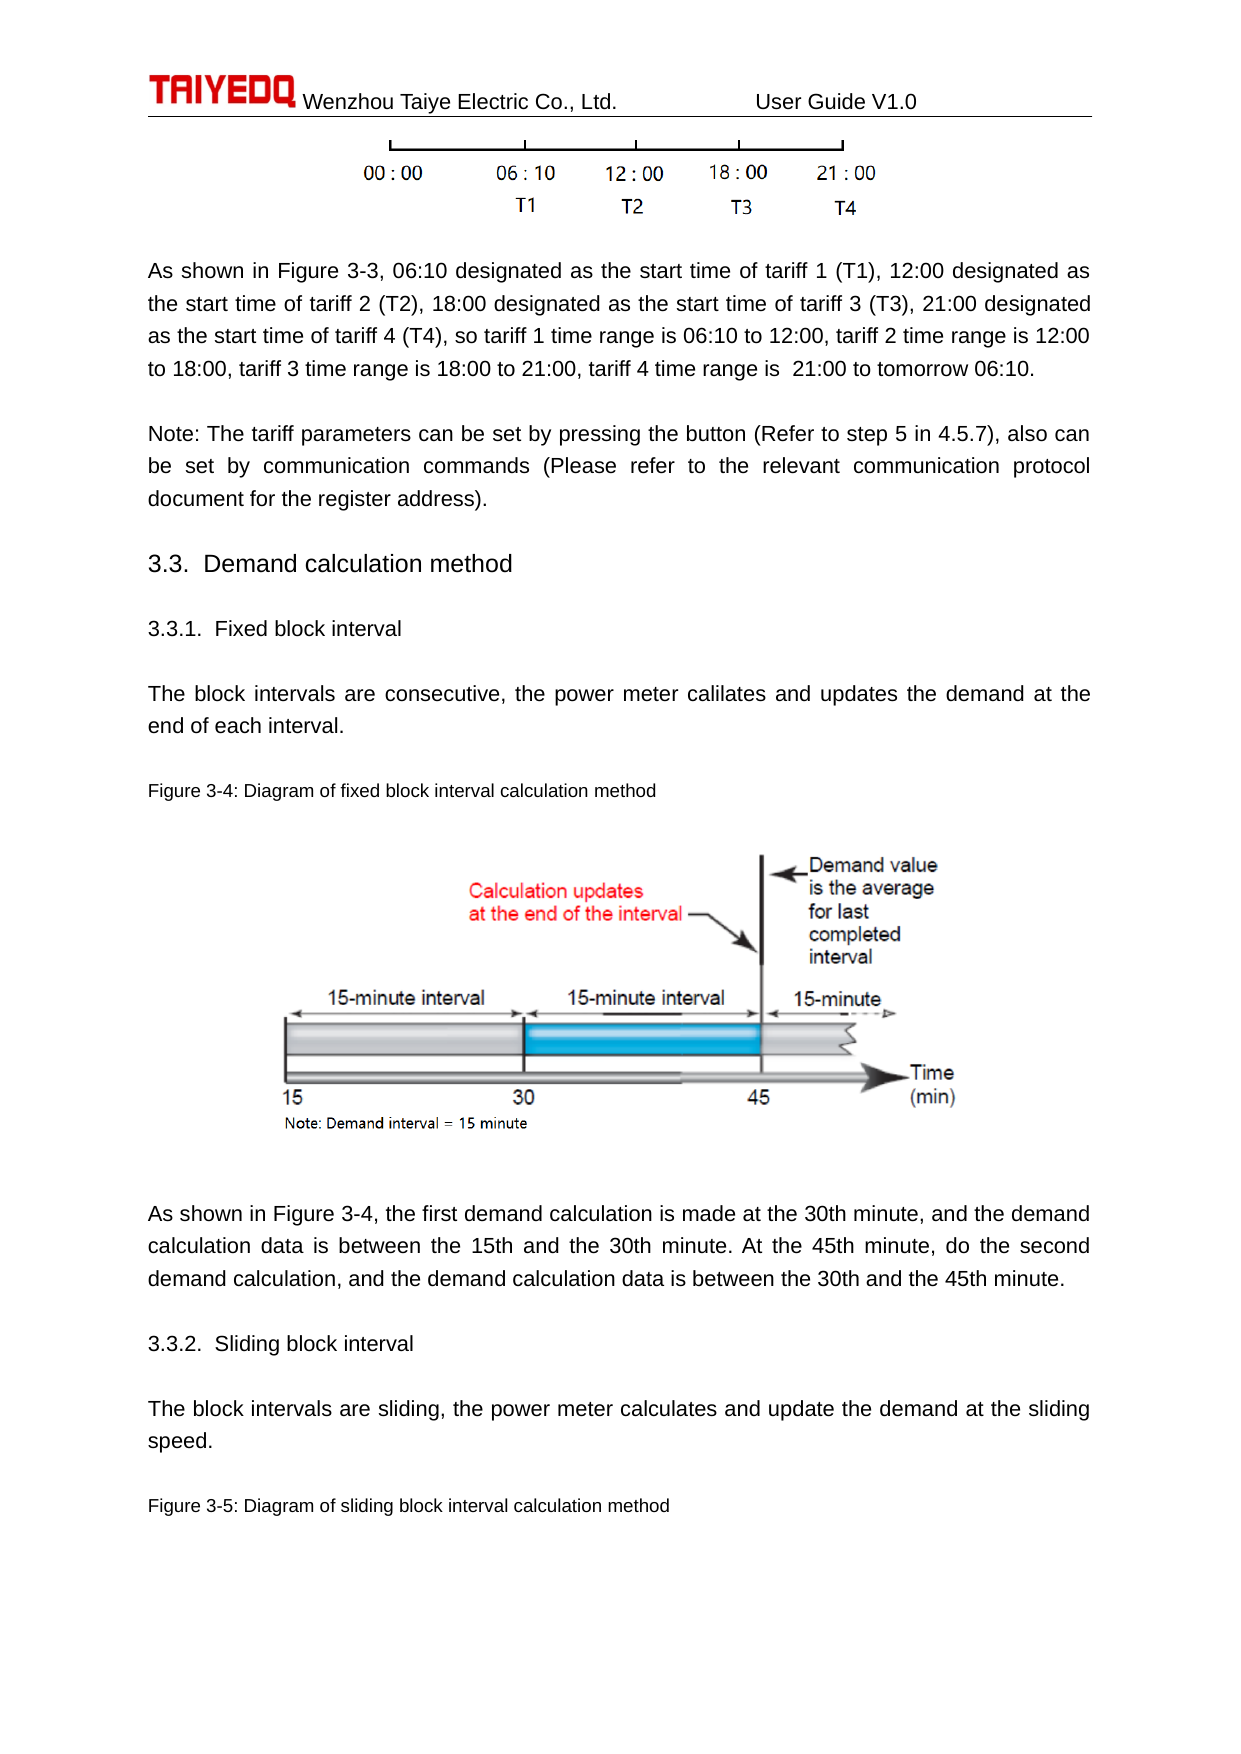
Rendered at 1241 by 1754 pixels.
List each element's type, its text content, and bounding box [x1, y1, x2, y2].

picture [345, 124, 895, 231]
text As shown in Figure 3-4, the first demand calculation is made at the 30th minute, and the demand calculation data is between the 15th and the 30th minute. At the 45th minute, do the second demand calculation, and the demand calculation data is between the 30th and the 45th minute. [148, 1197, 1092, 1294]
text The block intervals are sliding, the power meter calculates and update the demand at the sliding speed. [148, 1392, 1092, 1457]
picture [147, 70, 297, 110]
subtitle 3.3.2. Sliding block interval [148, 1327, 1092, 1359]
subtitle 3.3.1. Fixed block interval [148, 612, 1092, 644]
picture [276, 839, 964, 1136]
text Figure 3-5: Diagram of sliding block interval calculation method [148, 1489, 1092, 1522]
text The block intervals are consecutive, the power meter calilates and updates the demand at the end of each interval. [148, 677, 1092, 742]
subtitle 3.3. Demand calculation method [148, 547, 1092, 579]
text Figure 3-4: Diagram of fixed block interval calculation method [148, 774, 1092, 807]
text As shown in Figure 3-3, 06:10 designated as the start time of tariff 1 (T1), 12:00 designated as the start time of tariff 2 (T2), 18:00 designated as the start time of tariff 3 (T3), 21:00 designated as the start time of tariff 4 (T4), so tariff 1 time range is 06:10 to 12:00, tariff 2 time range is 12:00 to 18:00, tariff 3 time range is 18:00 to 21:00, tariff 4 time range is 21:00 to tomorrow 06:10. [148, 254, 1092, 384]
text Note: The tariff parameters can be set by pressing the button (Refer to step 5 in 4.5.7), also can be set by communication commands (Please refer to the relevant communication protocol document for the register address). [148, 417, 1092, 514]
